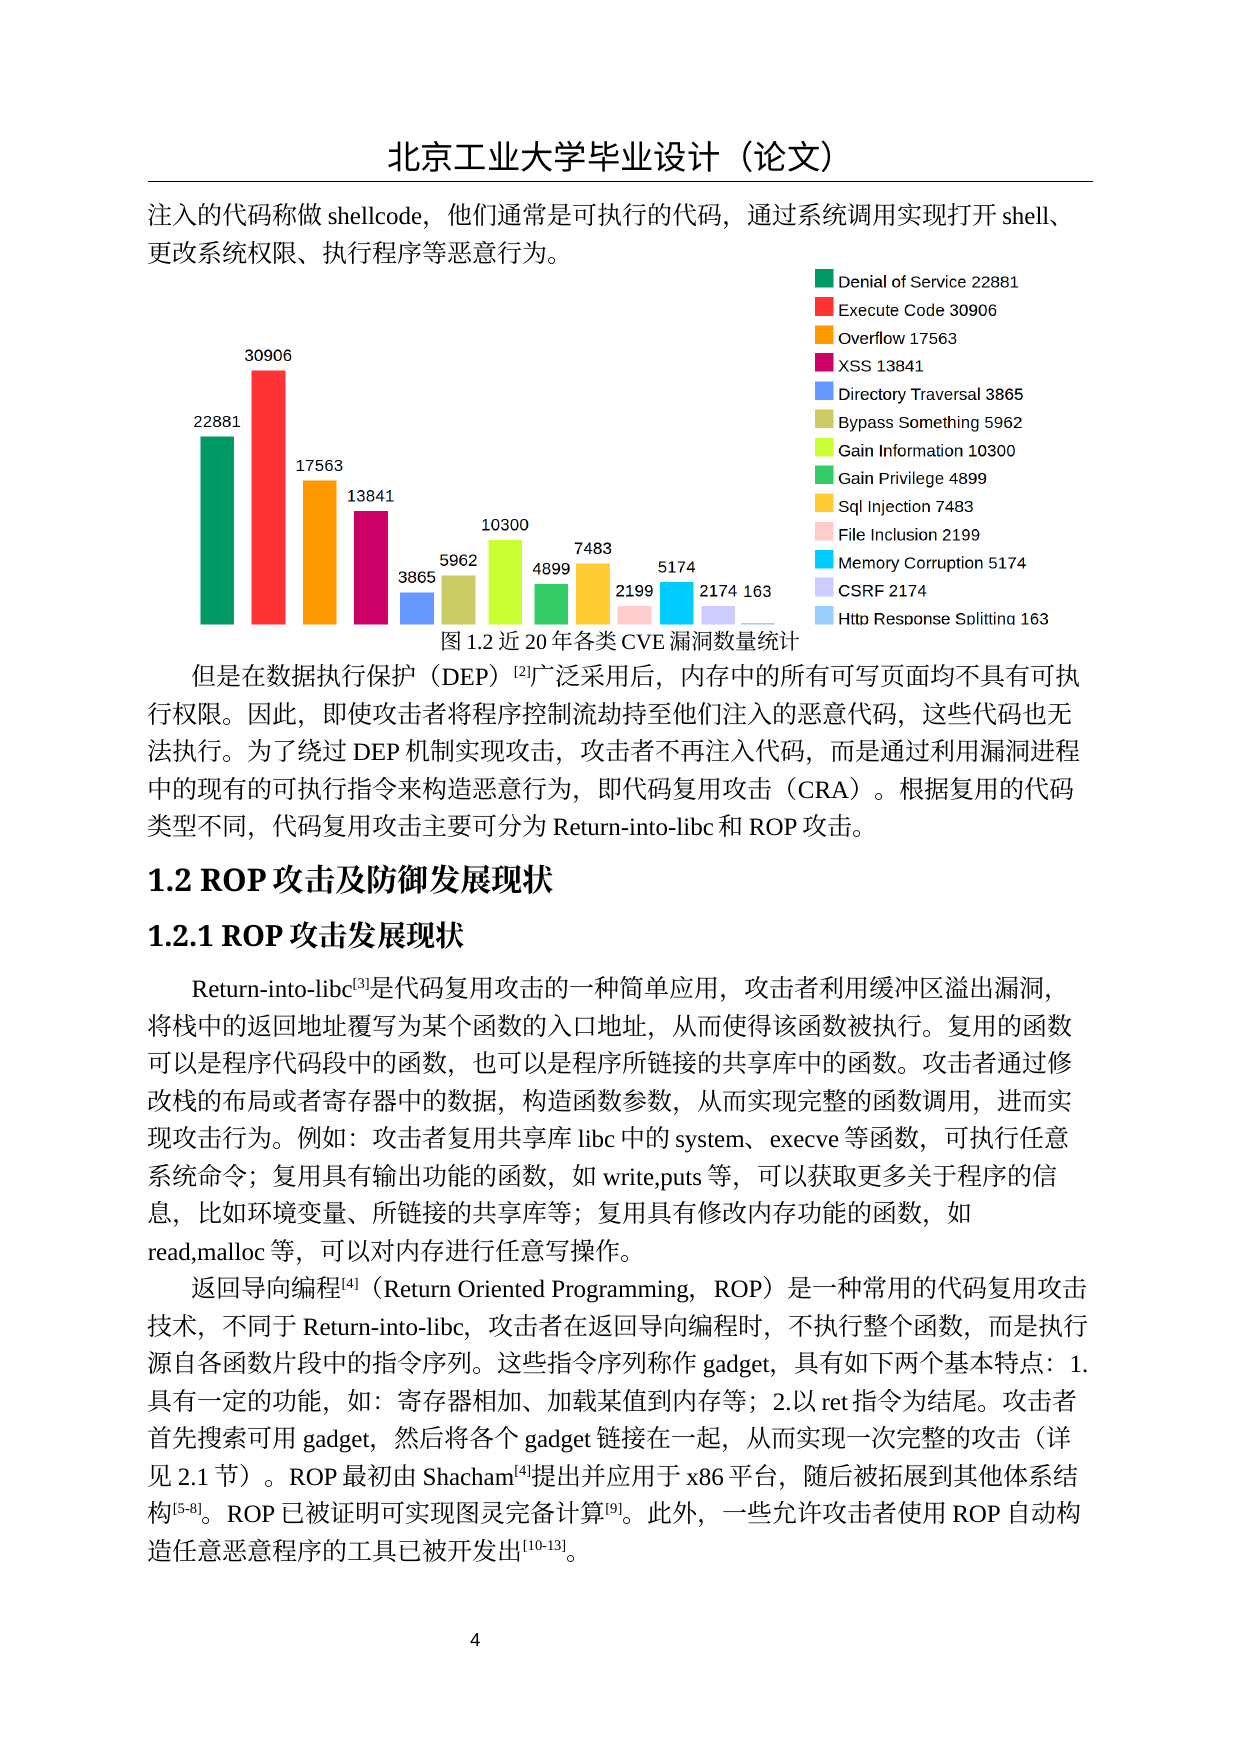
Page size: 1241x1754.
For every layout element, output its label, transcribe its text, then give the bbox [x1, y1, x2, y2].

text 图1.2 近20年各类CVE漏洞数量统计 [148, 624, 1093, 656]
text 1.2.1 ROP攻击发展现状 [148, 913, 1093, 955]
list 1.2 ROP攻击及防御发展现状 [148, 856, 1093, 901]
text 但是在数据执行保护（DEP）[2]广泛采用后，内存中的所有可写页面均不具有可执行权限。因此，即使攻击者将程序控制流劫持至他们注入的恶意代码，这些代码也无法执行。为了绕过DEP机制实现攻击，攻击者不再注入代码，而是通过利用漏洞进程中的现有的可执行指令来构造恶意行为，即代码复用攻击（CRA）。根据复用的代码类型不同，代码复用攻击主要可分为Return-into-libc和ROP攻击。 [148, 656, 1093, 843]
picture [192, 269, 1048, 625]
text Return-into-libc[3]是代码复用攻击的一种简单应用，攻击者利用缓冲区溢出漏洞，将栈中的返回地址覆写为某个函数的入口地址，从而使得该函数被执行。复用的函数可以是程序代码段中的函数，也可以是程序所链接的共享库中的函数。攻击者通过修改栈的布局或者寄存器中的数据，构造函数参数，从而实现完整的函数调用，进而实现攻击行为。例如：攻击者复用共享库libc中的system、execve等函数，可执行任意系统命令；复用具有输出功能的函数，如write,puts等，可以获取更多关于程序的信息，比如环境变量、所链接的共享库等；复用具有修改内存功能的函数，如read,malloc等，可以对内存进行任意写操作。 [148, 968, 1093, 1268]
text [148, 194, 1093, 269]
text 返回导向编程[4]（Return Oriented Programming，ROP）是一种常用的代码复用攻击技术，不同于Return-into-libc，攻击者在返回导向编程时，不执行整个函数，而是执行源自各函数片段中的指令序列。这些指令序列称作gadget，具有如下两个基本特点：1.具有一定的功能，如：寄存器相加、加载某值到内存等；2.以ret指令为结尾。攻击者首先搜索可用gadget，然后将各个gadget链接在一起，从而实现一次完整的攻击（详见2.1节）。ROP最初由Shacham[4]提出并应用于x86平台，随后被拓展到其他体系结构[5-8]。ROP已被证明可实现图灵完备计算[9]。此外，一些允许攻击者使用ROP自动构造任意恶意程序的工具已被开发出[10-13]。 [148, 1268, 1093, 1568]
